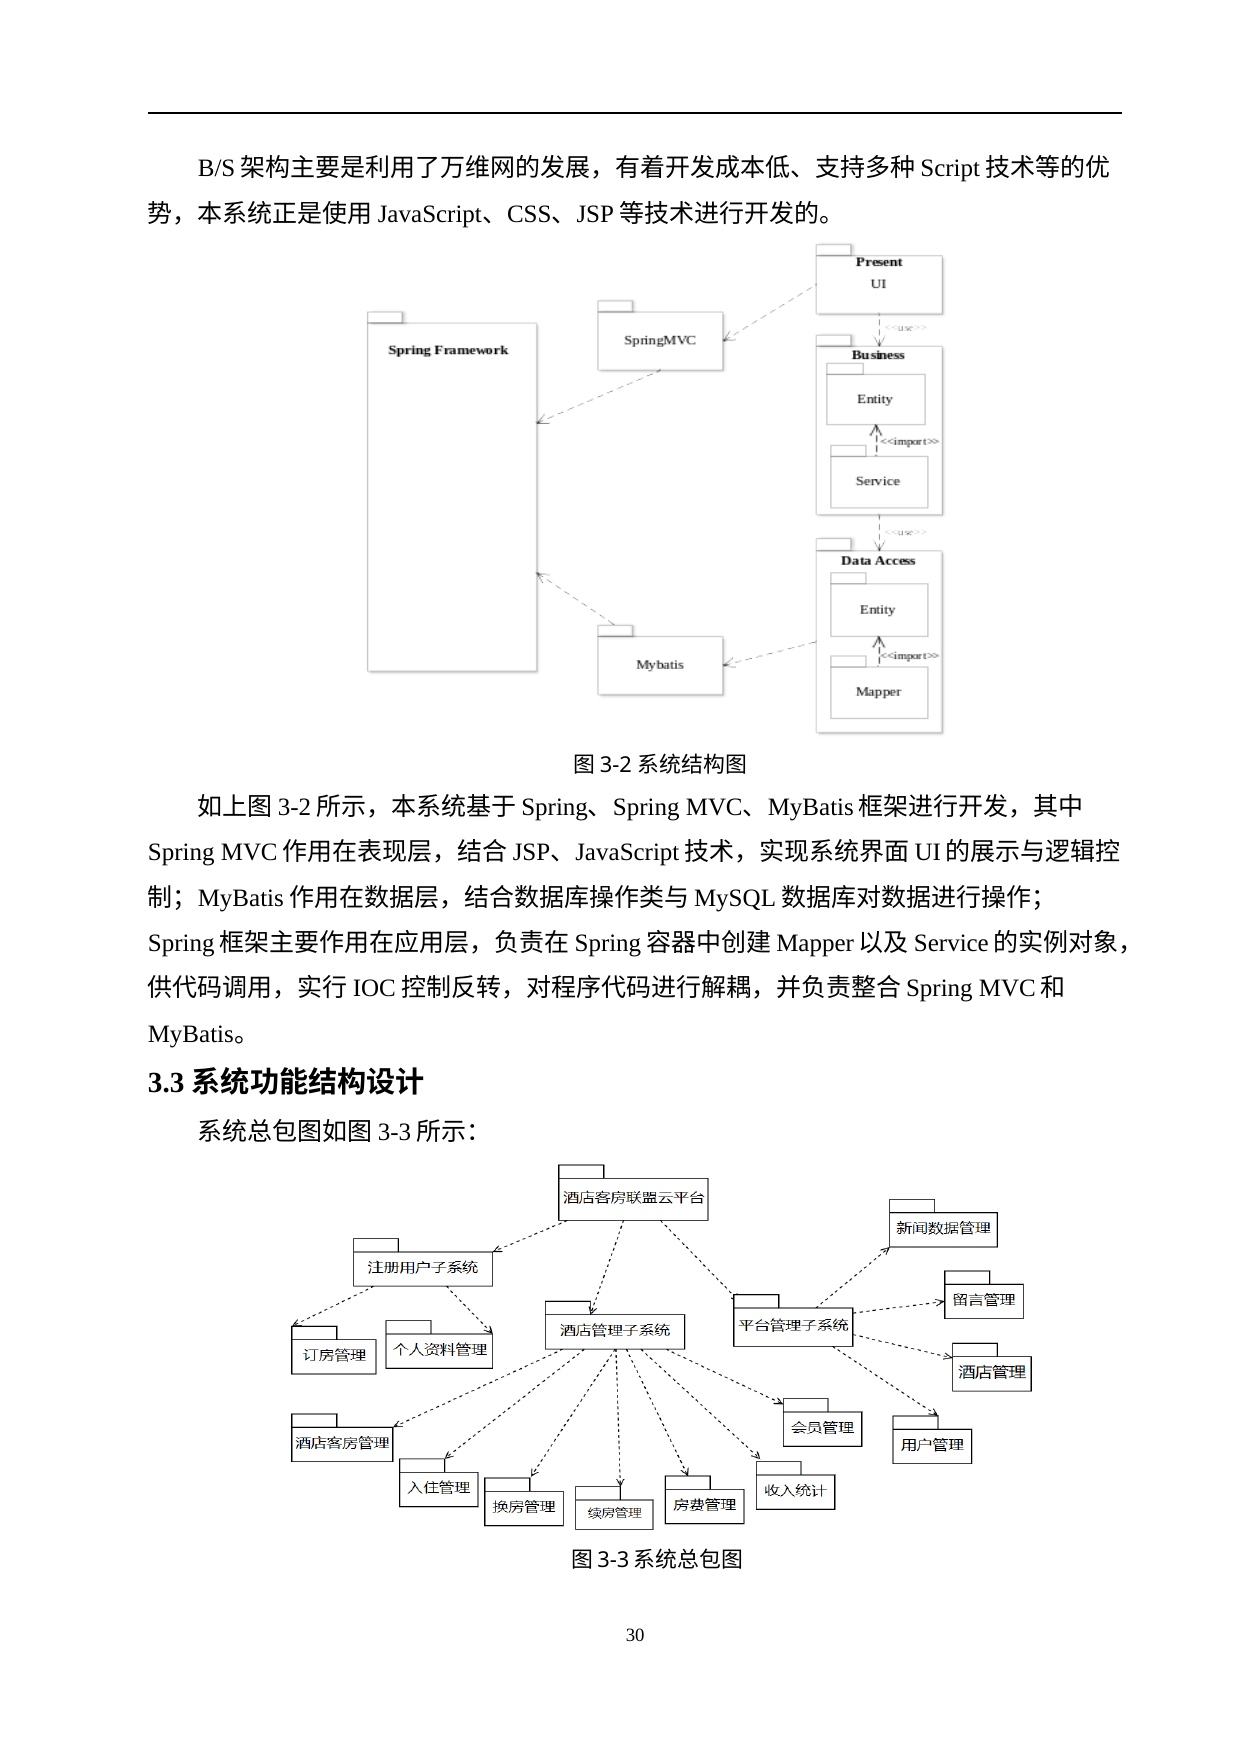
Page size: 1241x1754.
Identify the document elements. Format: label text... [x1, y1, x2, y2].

subtitle 3.3 系统功能结构设计 [148, 1058, 1122, 1101]
text 图3-2 系统结构图 [148, 747, 1122, 778]
text B/S架构主要是利用了万维网的发展，有着开发成本低、支持多种Script技术等的优势，本系统正是使用JavaScript、CSS、JSP等技术进行开发的。 [148, 148, 1122, 229]
text 如上图3-2所示，本系统基于Spring、Spring MVC、MyBatis框架进行开发，其中Spring MVC作用在表现层，结合JSP、JavaScript技术，实现系统界面UI的展示与逻辑控制；MyBatis作用在数据层，结合数据库操作类与MySQL数据库对数据进行操作；Spring框架主要作用在应用层，负责在Spring容器中创建Mapper以及Service的实例对象，供代码调用，实行IOC控制反转，对程序代码进行解耦，并负责整合Spring MVC和MyBatis。 [148, 786, 1122, 1049]
text 系统总包图如图3-3所示： [148, 1111, 1122, 1147]
picture [282, 1156, 1038, 1535]
text 图3-3系统总包图 [148, 1542, 1122, 1574]
